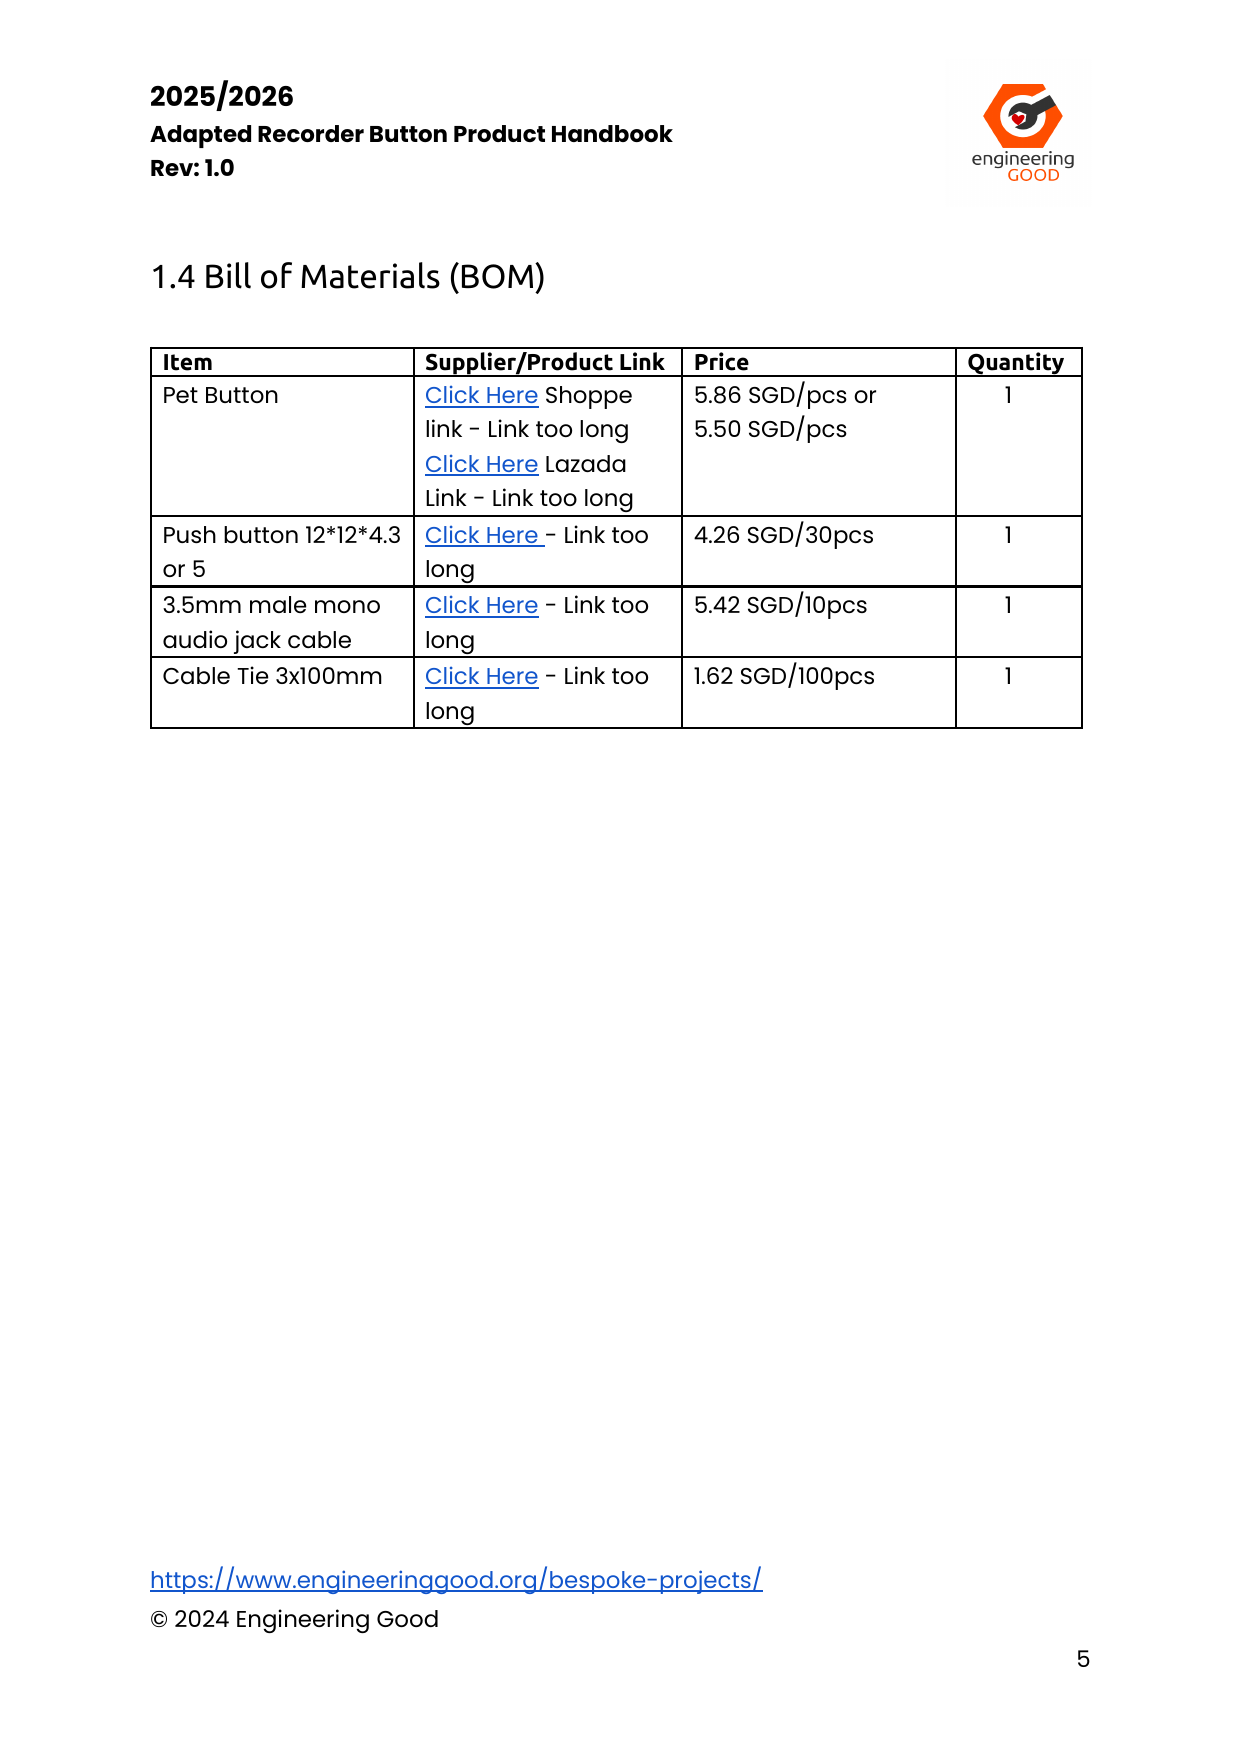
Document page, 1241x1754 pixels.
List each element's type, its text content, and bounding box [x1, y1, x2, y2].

table_cell 1 [957, 517, 1081, 585]
table_cell 1 [957, 658, 1081, 727]
subtitle 1.4 Bill of Materials (BOM) [150, 256, 1090, 294]
table_cell 5.86 SGD/pcs or 5.50 SGD/pcs [683, 377, 955, 514]
table_header Supplier/Product Link [415, 349, 681, 375]
table_header Quantity [957, 349, 1081, 375]
table_cell Push button 12*12*4.3 or 5 [152, 517, 413, 585]
table_cell 5.42 SGD/10pcs [683, 588, 955, 656]
table_cell 4.26 SGD/30pcs [683, 517, 955, 585]
table_header Item [152, 349, 413, 375]
table_header Price [683, 349, 955, 375]
table_cell 1 [957, 377, 1081, 514]
table_cell Click Here Shoppe link - Link too long Click Here Lazada Link - Link too long [415, 377, 681, 514]
table_cell Click Here - Link too long [415, 517, 681, 585]
picture [945, 59, 1093, 207]
table_cell 3.5mm male mono audio jack cable [152, 588, 413, 656]
table_cell Cable Tie 3x100mm [152, 658, 413, 727]
table_cell Pet Button [152, 377, 413, 514]
table_cell Click Here - Link too long [415, 588, 681, 656]
table_cell Click Here - Link too long [415, 658, 681, 727]
table_cell 1 [957, 588, 1081, 656]
table_cell 1.62 SGD/100pcs [683, 658, 955, 727]
